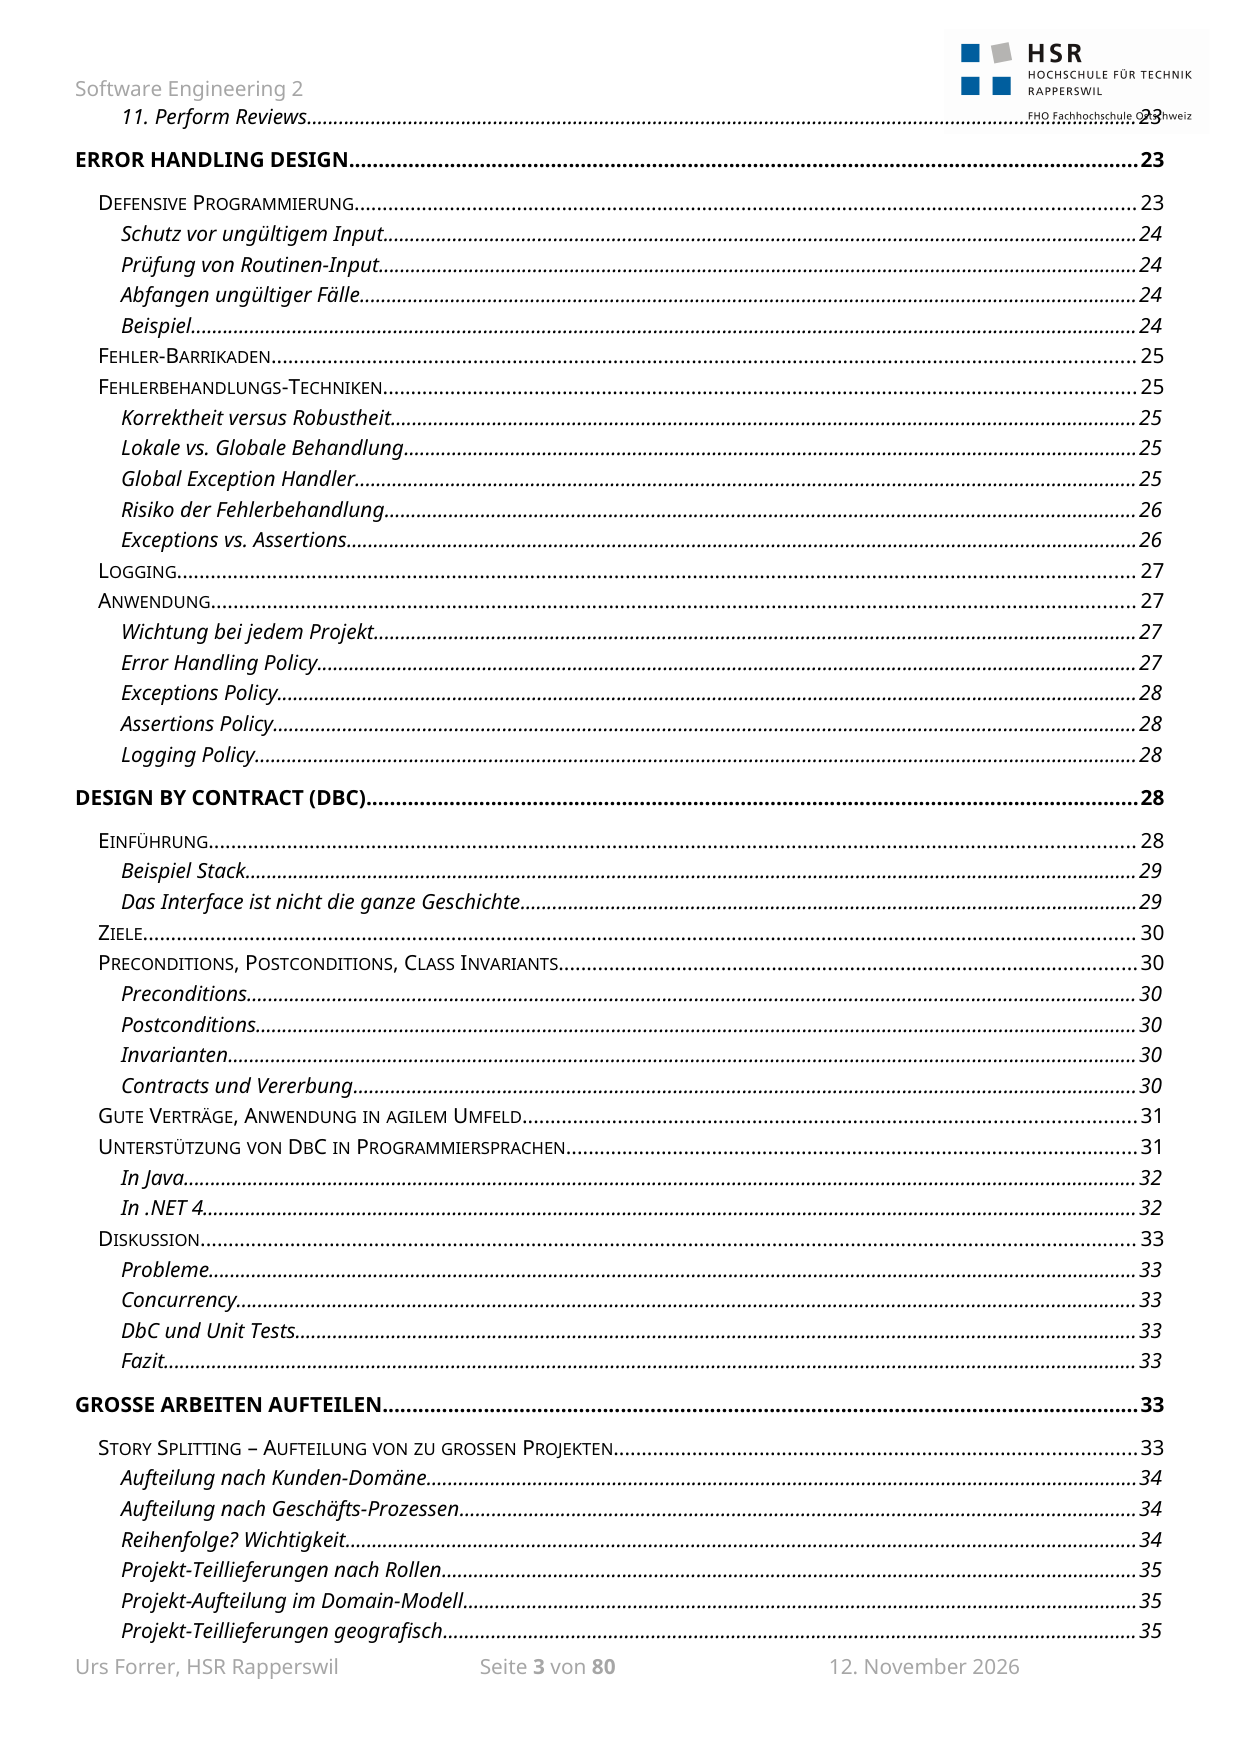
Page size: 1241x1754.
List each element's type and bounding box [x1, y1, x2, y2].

picture [943, 29, 1210, 134]
